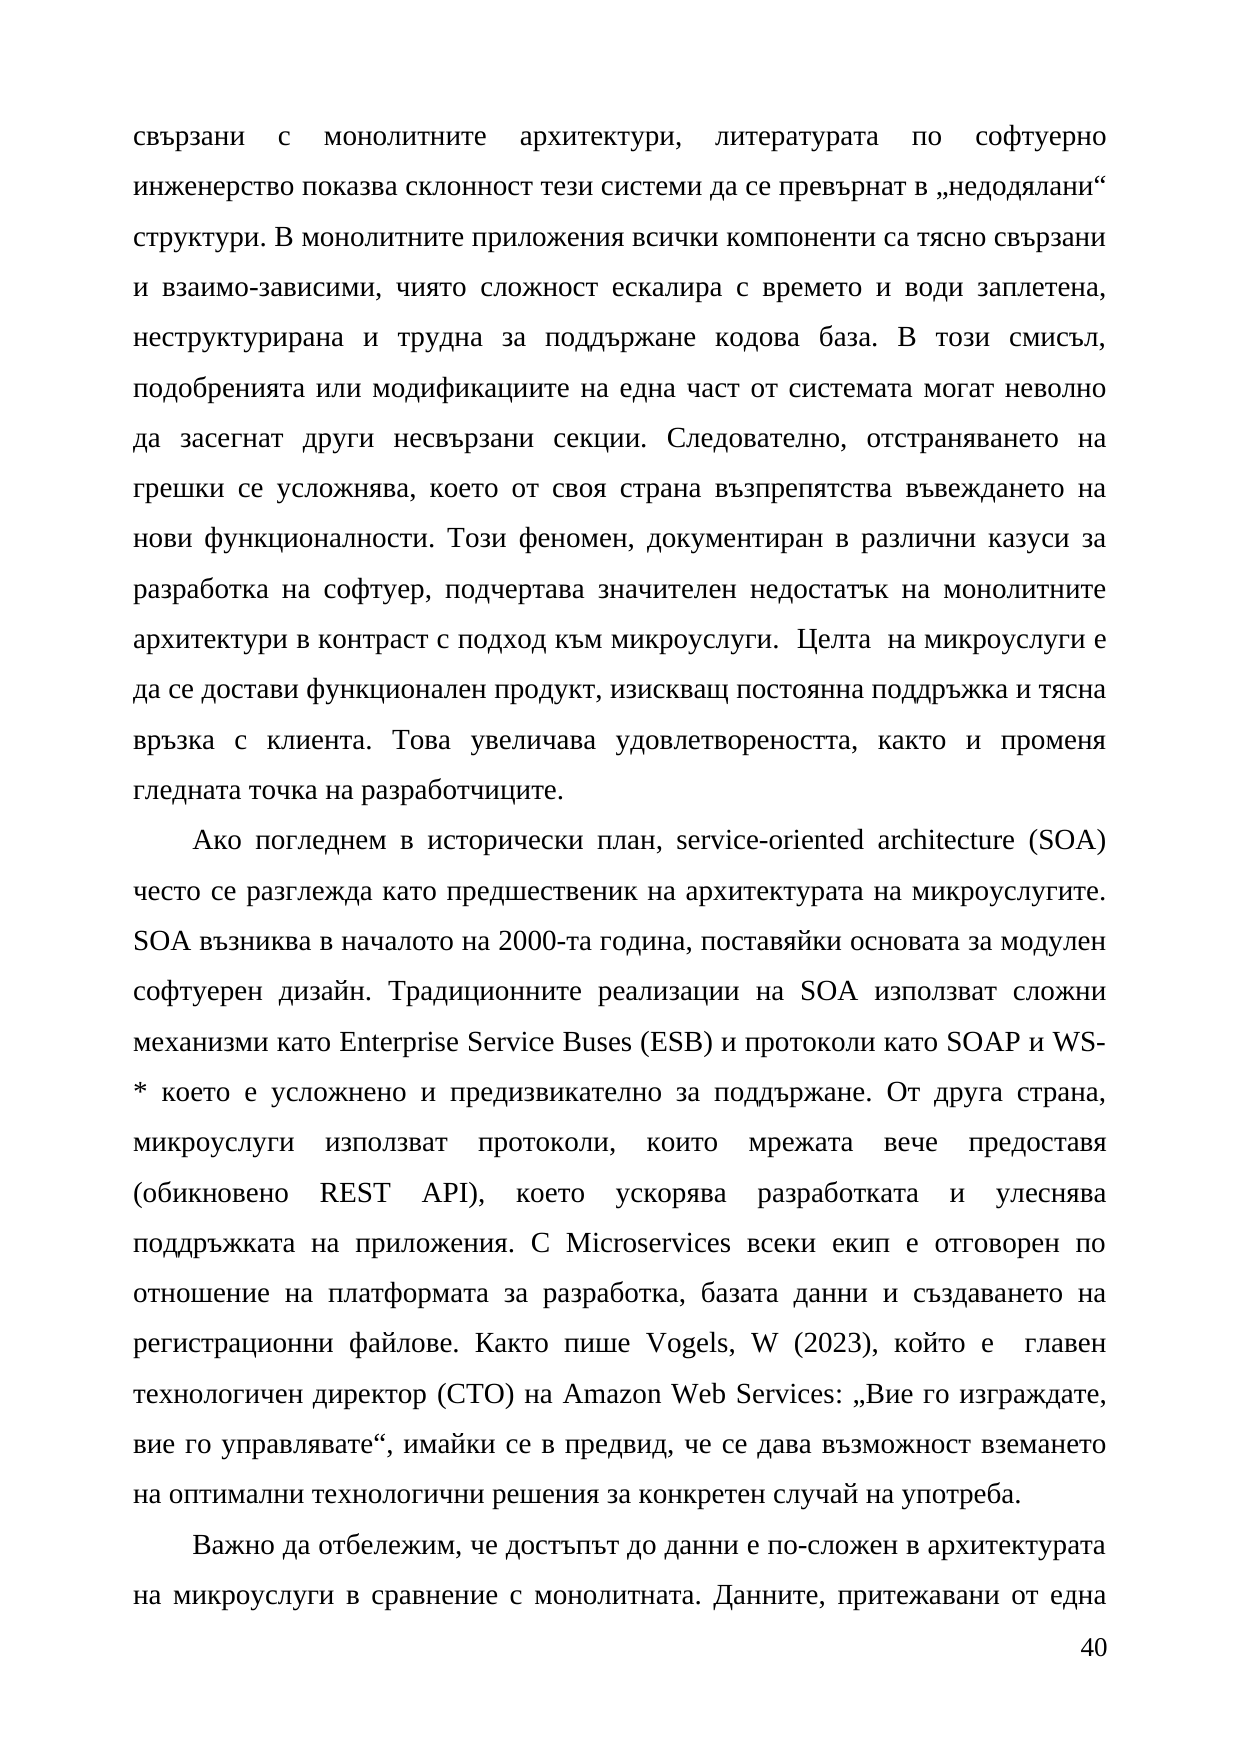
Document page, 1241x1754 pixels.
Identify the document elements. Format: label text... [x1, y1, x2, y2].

text Ако погледнем в исторически план, service-oriented architecture (SOA) често се разглежда като предшественик на архитектурата на микроуслугите. SOA възниква в началото на 2000-та година, поставяйки основата за модулен софтуерен дизайн. Традиционните реализации на SOA използват сложни механизми като Enterprise Service Buses (ESB) и протоколи като SOAP и WS-* което е усложнено и предизвикателно за поддържане. От друга страна, микроуслуги използват протоколи, които мрежата вече предоставя (обикновено REST API), което ускорява разработката и улеснява поддръжката на приложения. С Microservices всеки екип е отговорен по отношение на платформата за разработка, базата данни и създаването на регистрационни файлове. Както пише Vogels, W (2023), който е главен технологичен директор (CTO) на Amazon Web Services: „Вие го изграждате, вие го управлявате“, имайки се в предвид, че се дава възможност вземането на оптимални технологични решения за конкретен случай на употреба. [133, 822, 1107, 1510]
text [133, 118, 1107, 806]
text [133, 1527, 1107, 1611]
